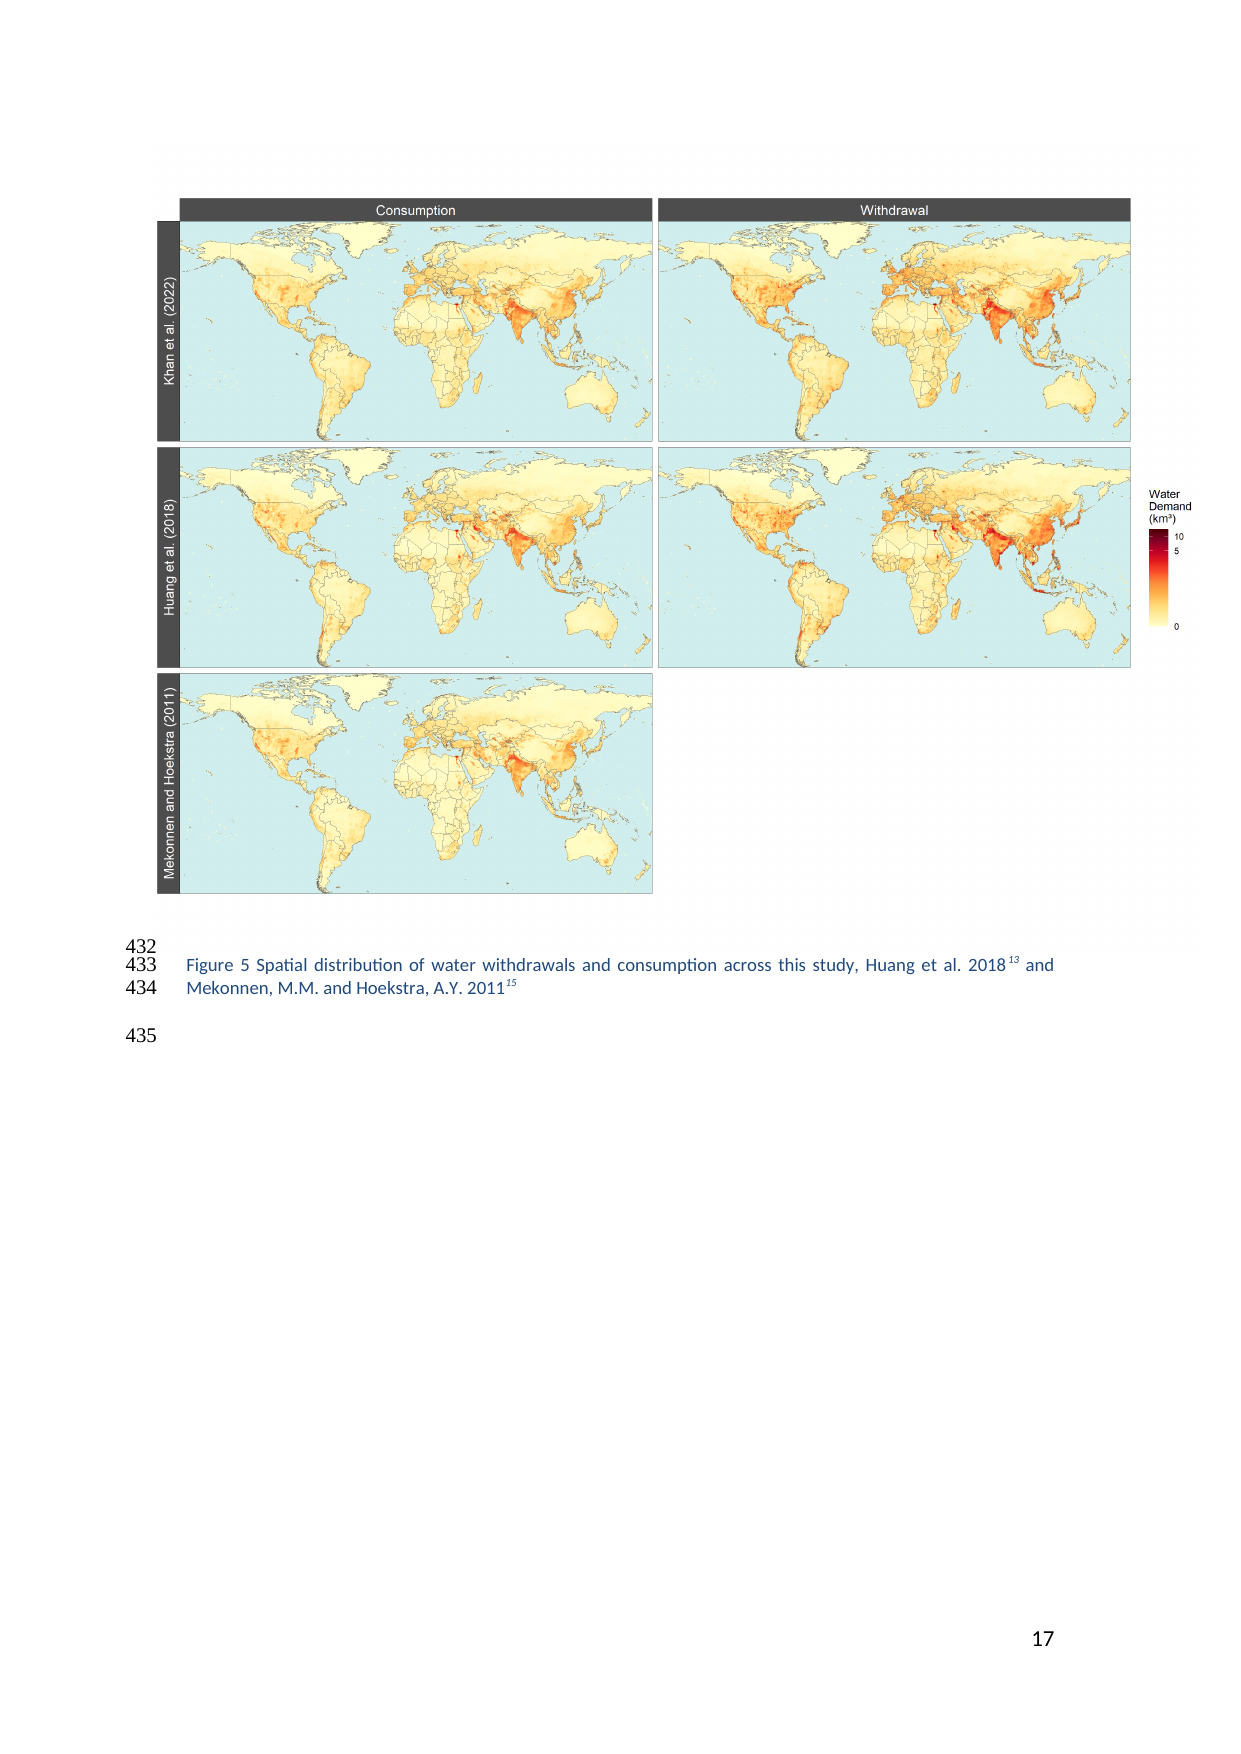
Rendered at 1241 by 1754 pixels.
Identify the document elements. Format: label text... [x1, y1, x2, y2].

picture [148, 141, 1204, 954]
text Figure 5 Spatial distribution of water withdrawals and consumption across this study, Huang et al. 201813 and Mekonnen, M.M. and Hoekstra, A.Y. 201115 [186, 954, 1054, 999]
